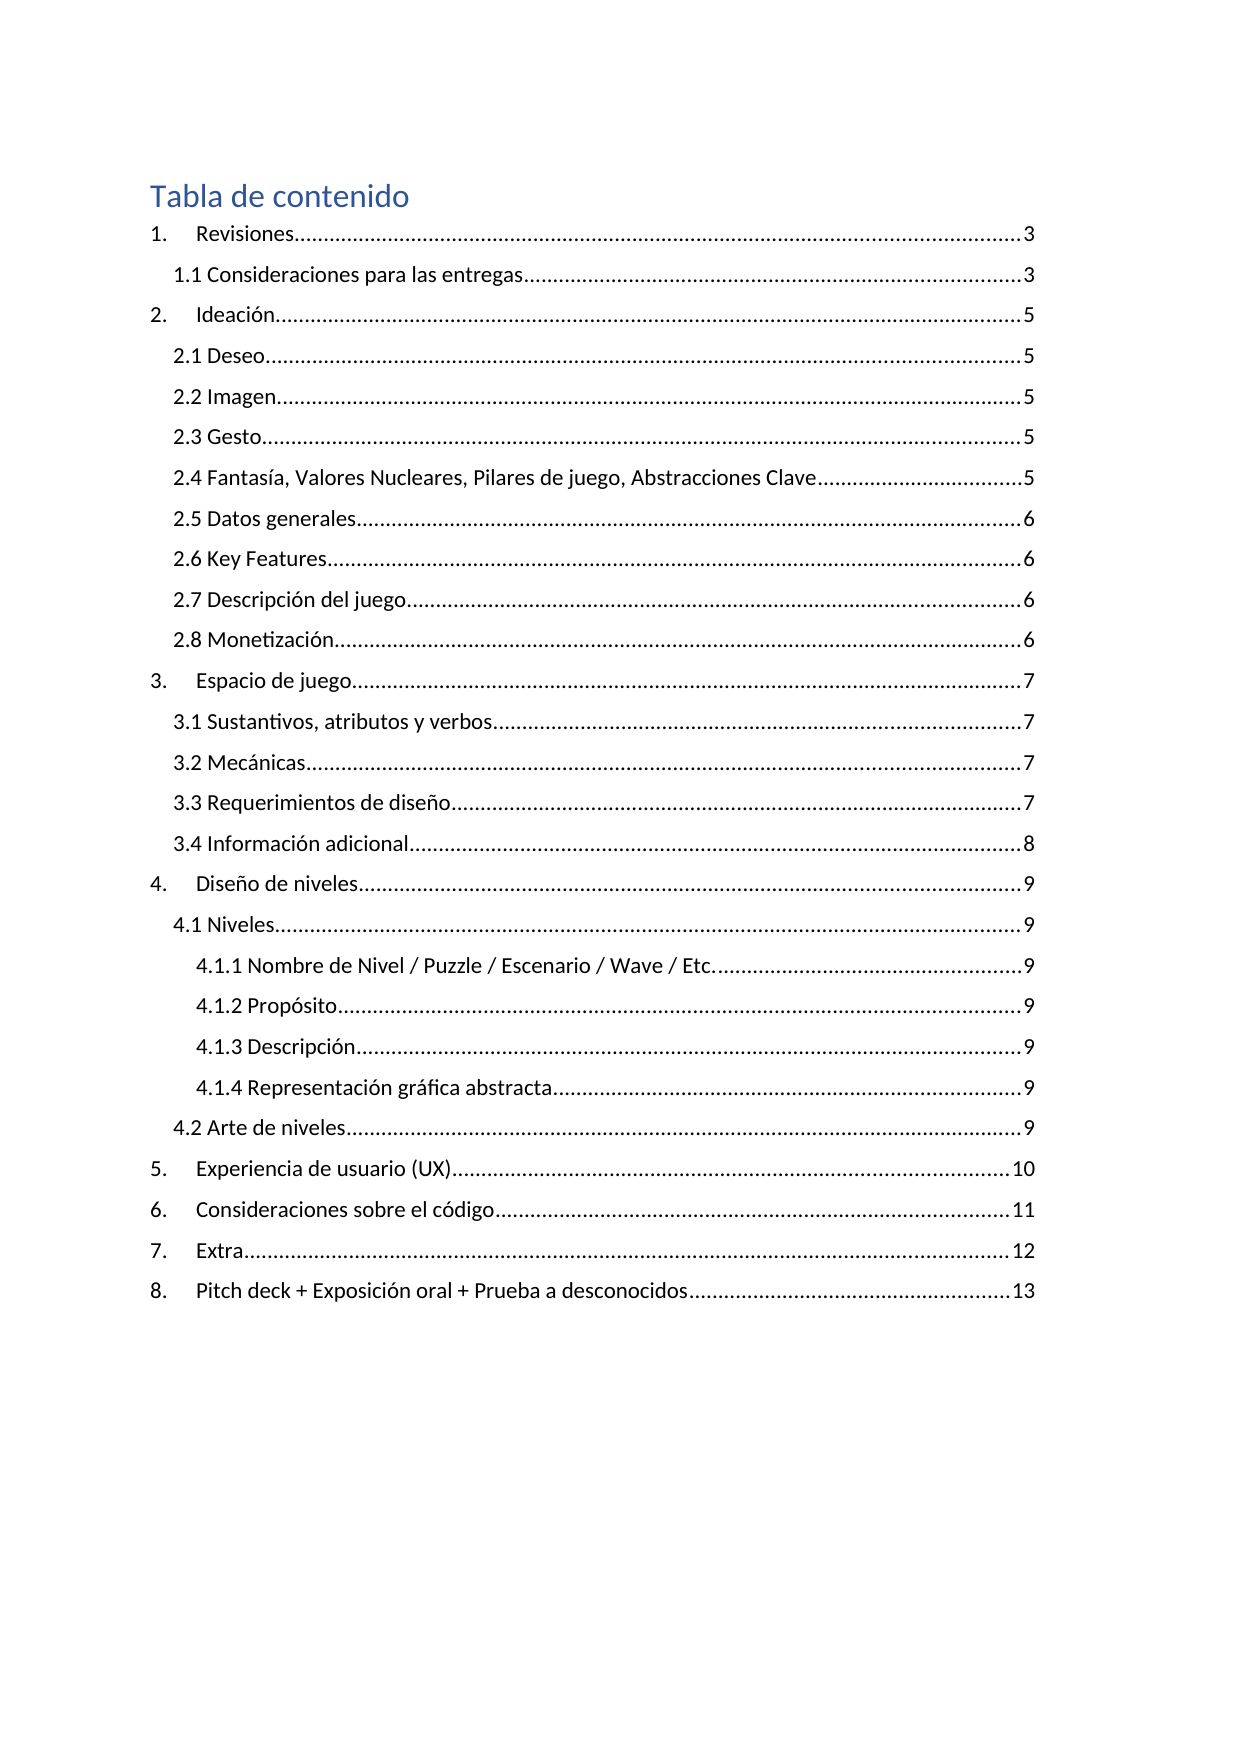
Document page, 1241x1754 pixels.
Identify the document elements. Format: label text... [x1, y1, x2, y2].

text Tabla de contenido [150, 175, 1090, 216]
